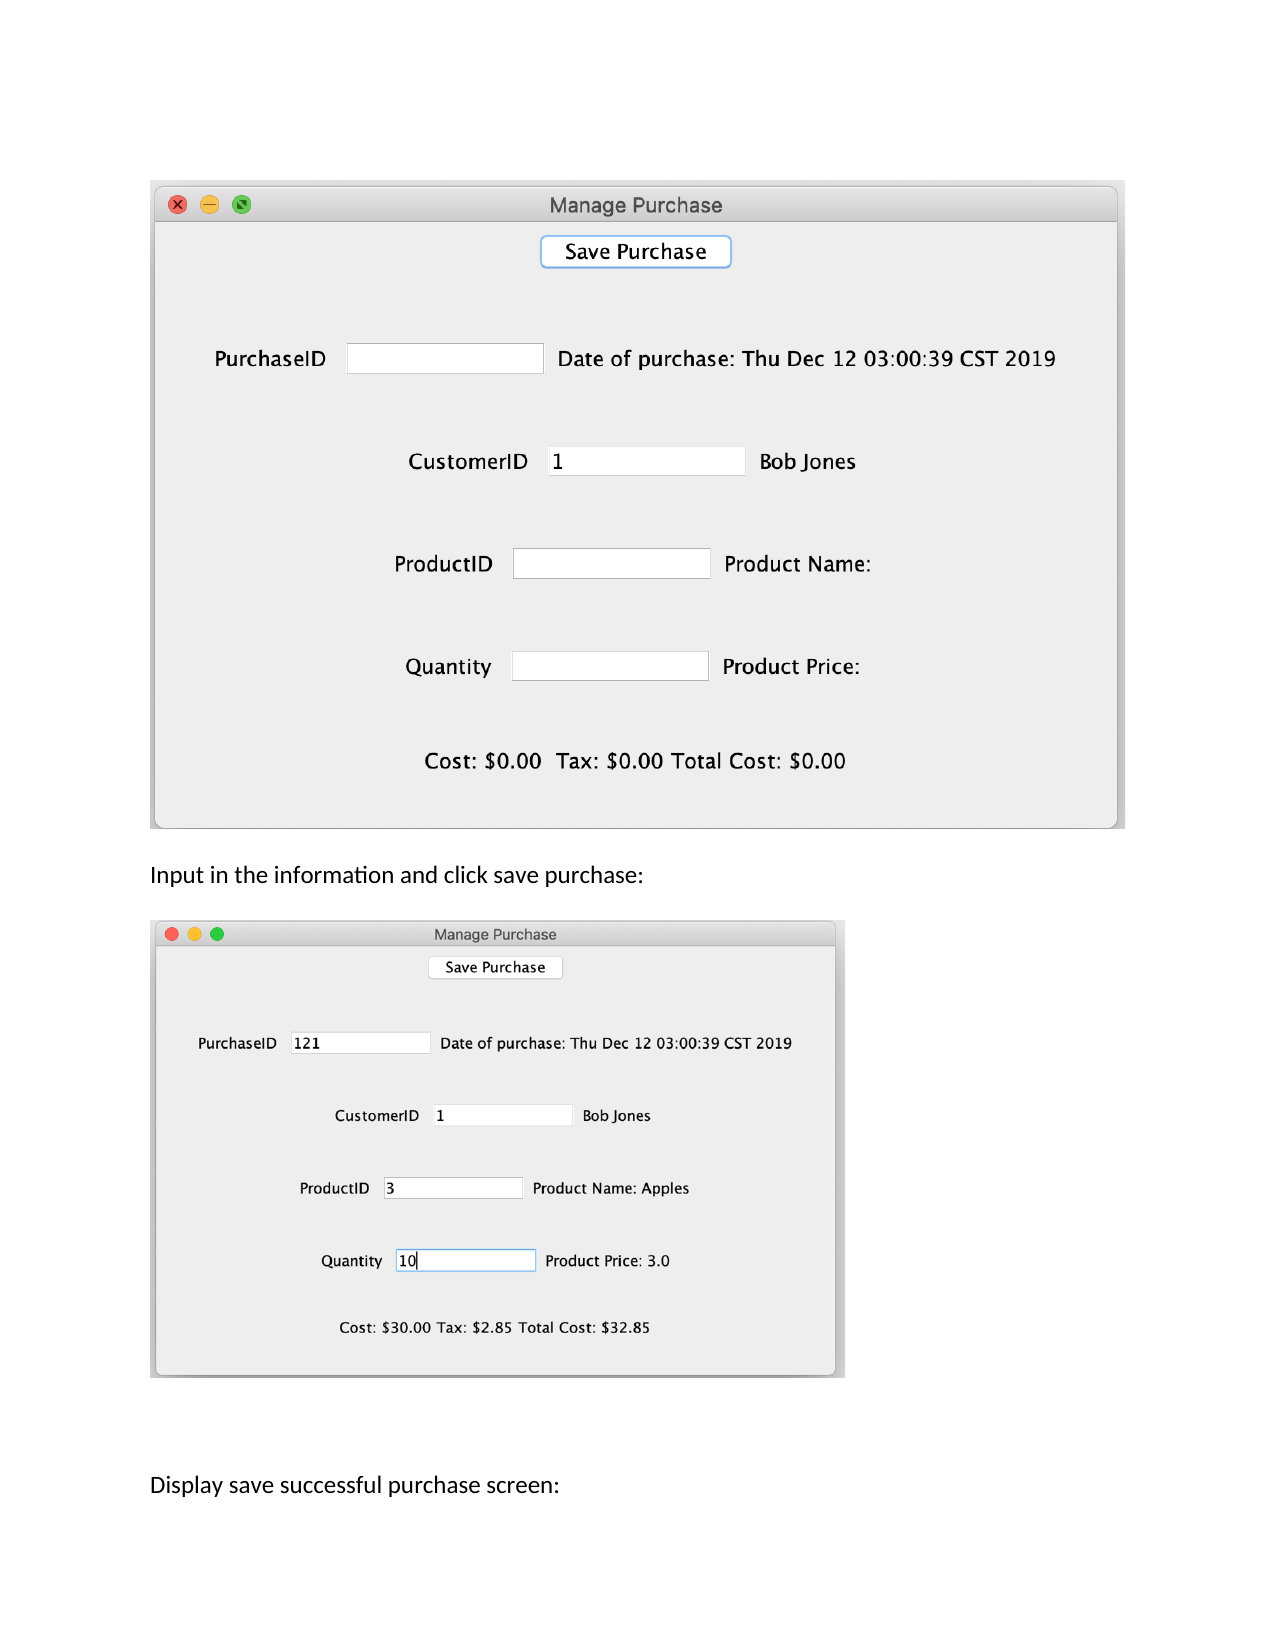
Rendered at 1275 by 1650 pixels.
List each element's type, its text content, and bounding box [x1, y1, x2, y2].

picture [150, 180, 1125, 829]
text Display save successful purchase screen: [150, 1469, 1125, 1499]
text Input in the information and click save purchase: [150, 859, 1125, 890]
picture [150, 920, 846, 1378]
